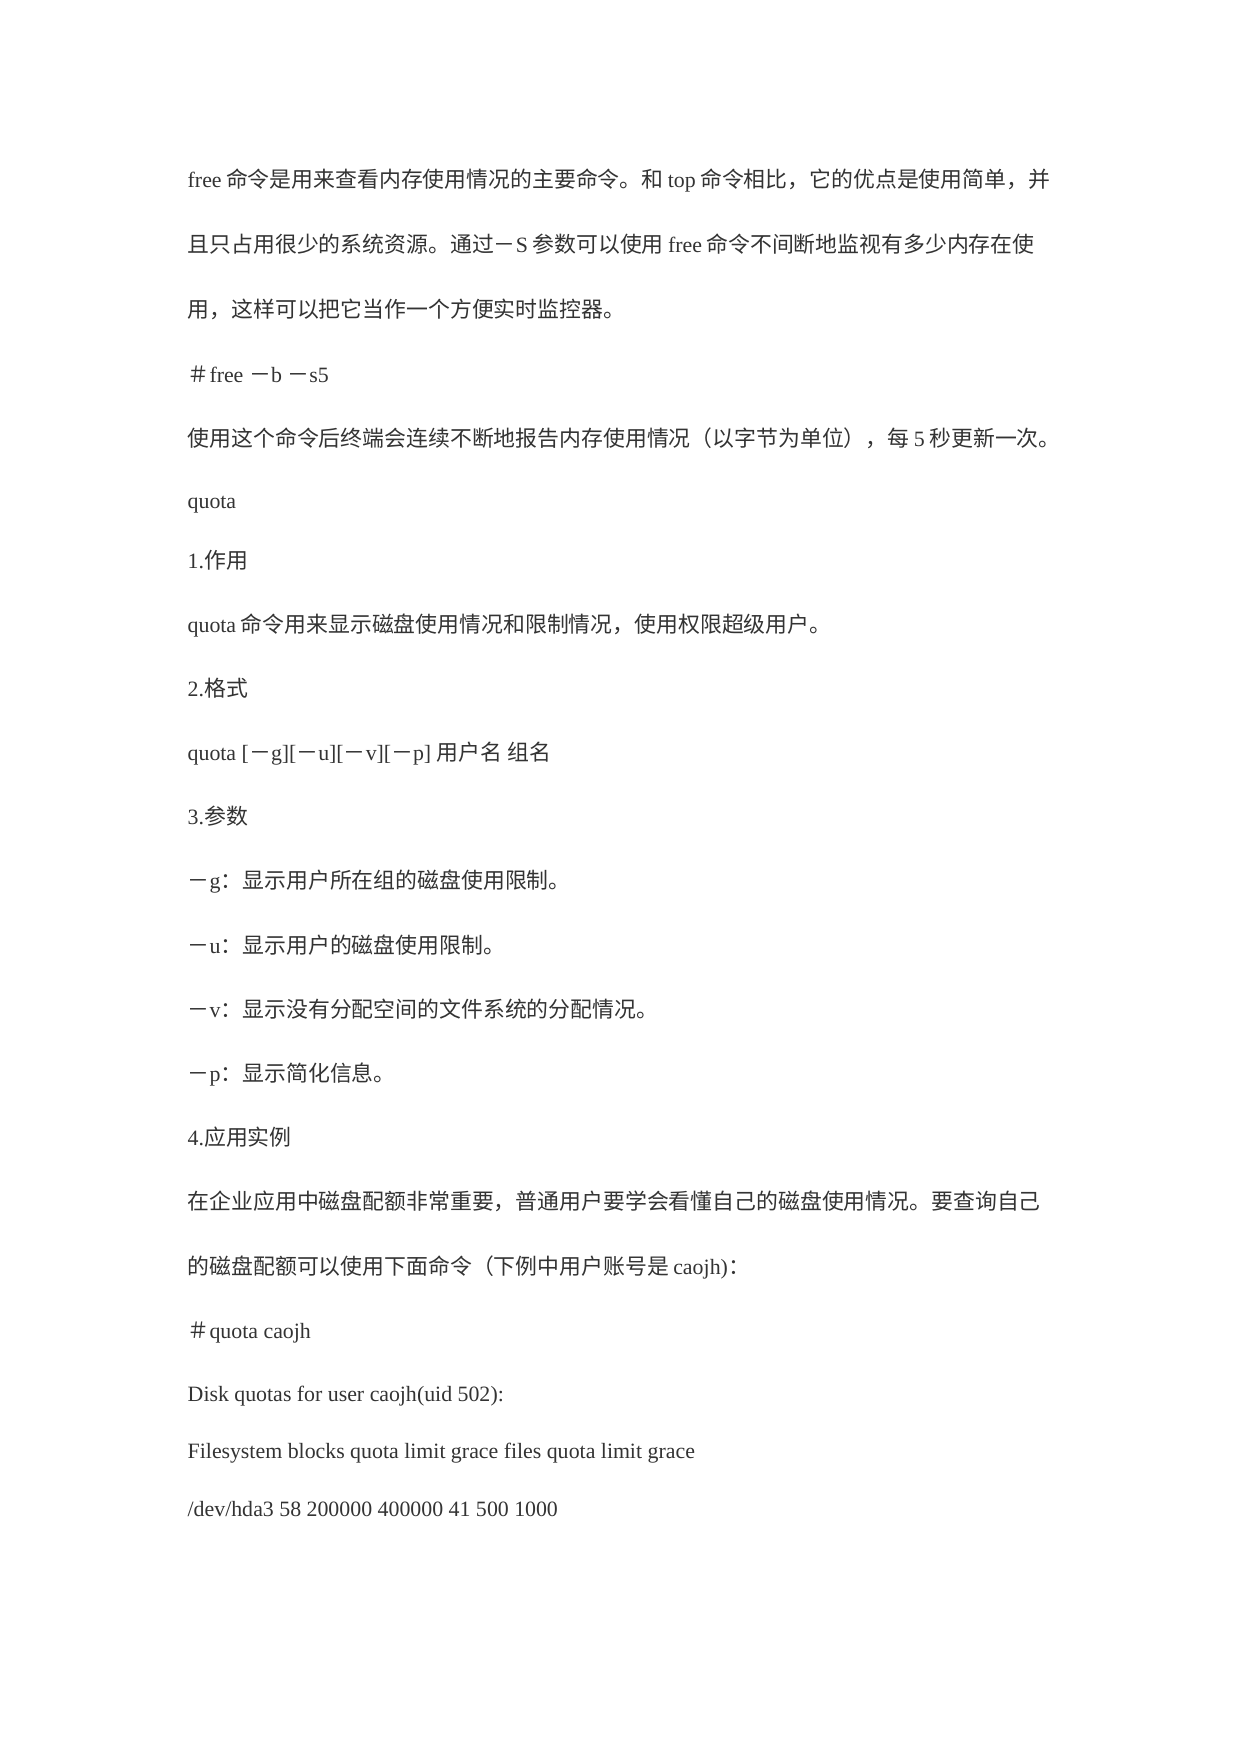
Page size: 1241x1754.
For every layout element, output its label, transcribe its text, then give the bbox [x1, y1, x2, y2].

text Disk quotas for user caojh(uid 502): [187, 1377, 1053, 1410]
text ＃free －b －s5 [187, 356, 1053, 389]
text ＃quota caojh [187, 1313, 1053, 1346]
text 使用这个命令后终端会连续不断地报告内存使用情况（以字节为单位），每5秒更新一次。 [187, 420, 1053, 453]
text 3.参数 [187, 799, 1053, 831]
text 2.格式 [187, 671, 1053, 703]
text 4.应用实例 [187, 1120, 1053, 1152]
text 在企业应用中磁盘配额非常重要，普通用户要学会看懂自己的磁盘使用情况。要查询自己的磁盘配额可以使用下面命令（下例中用户账号是caojh)： [187, 1184, 1053, 1281]
text －u：显示用户的磁盘使用限制。 [187, 927, 1053, 960]
text quota [－g][－u][－v][－p] 用户名 组名 [187, 735, 1053, 767]
text Filesystem blocks quota limit grace files quota limit grace [187, 1435, 1053, 1467]
text free命令是用来查看内存使用情况的主要命令。和top命令相比，它的优点是使用简单，并且只占用很少的系统资源。通过－S参数可以使用free命令不间断地监视有多少内存在使用，这样可以把它当作一个方便实时监控器。 [187, 162, 1053, 324]
text －v：显示没有分配空间的文件系统的分配情况。 [187, 991, 1053, 1024]
text quota命令用来显示磁盘使用情况和限制情况，使用权限超级用户。 [187, 606, 1053, 639]
text /dev/hda3 58 200000 400000 41 500 1000 [187, 1493, 1053, 1525]
text －p：显示简化信息。 [187, 1056, 1053, 1088]
text －g：显示用户所在组的磁盘使用限制。 [187, 863, 1053, 896]
text 1.作用 [187, 542, 1053, 575]
text quota [187, 484, 1053, 517]
